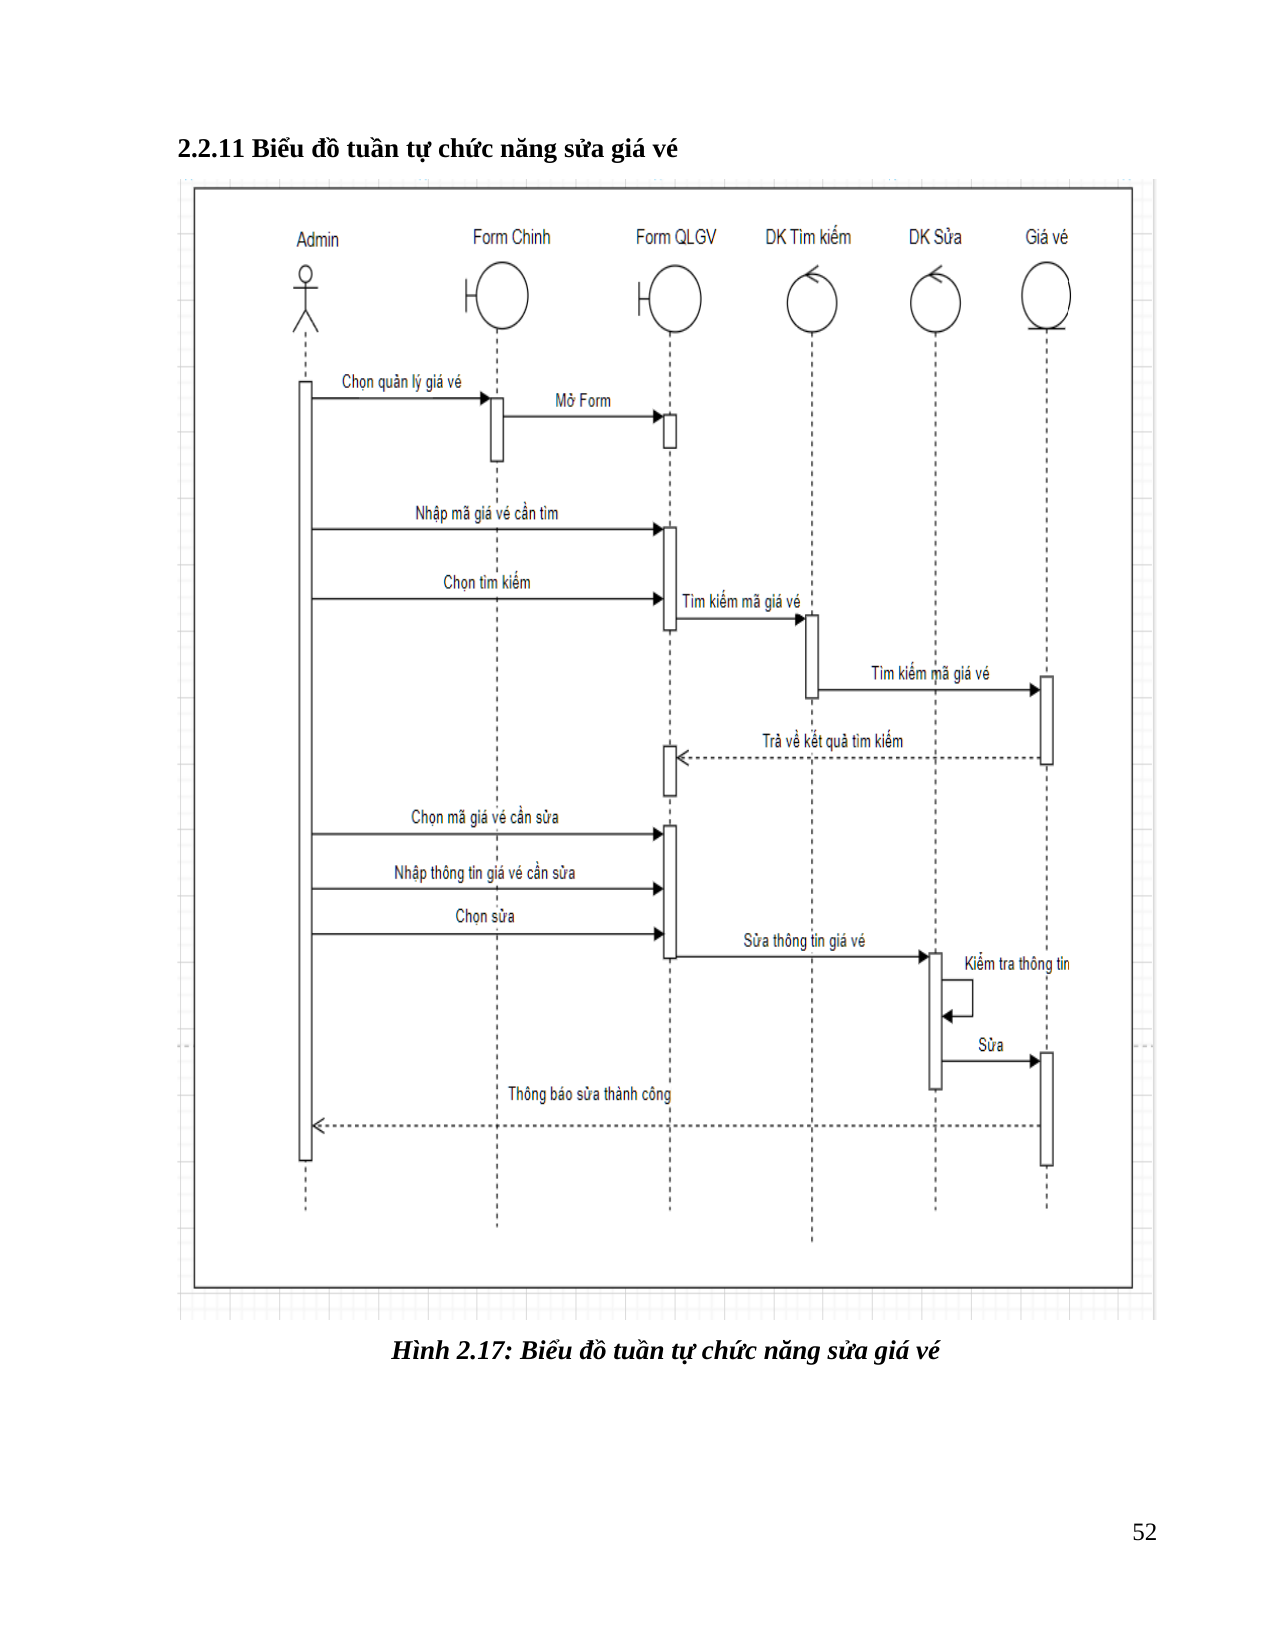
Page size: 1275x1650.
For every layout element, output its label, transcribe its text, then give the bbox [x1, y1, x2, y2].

text Hình 2.17: Biểu đồ tuần tự chức năng sửa giá vé [177, 1334, 1157, 1365]
subtitle 2.2.11 Biểu đồ tuần tự chức năng sửa giá vé [177, 132, 1157, 164]
picture [177, 179, 1157, 1320]
